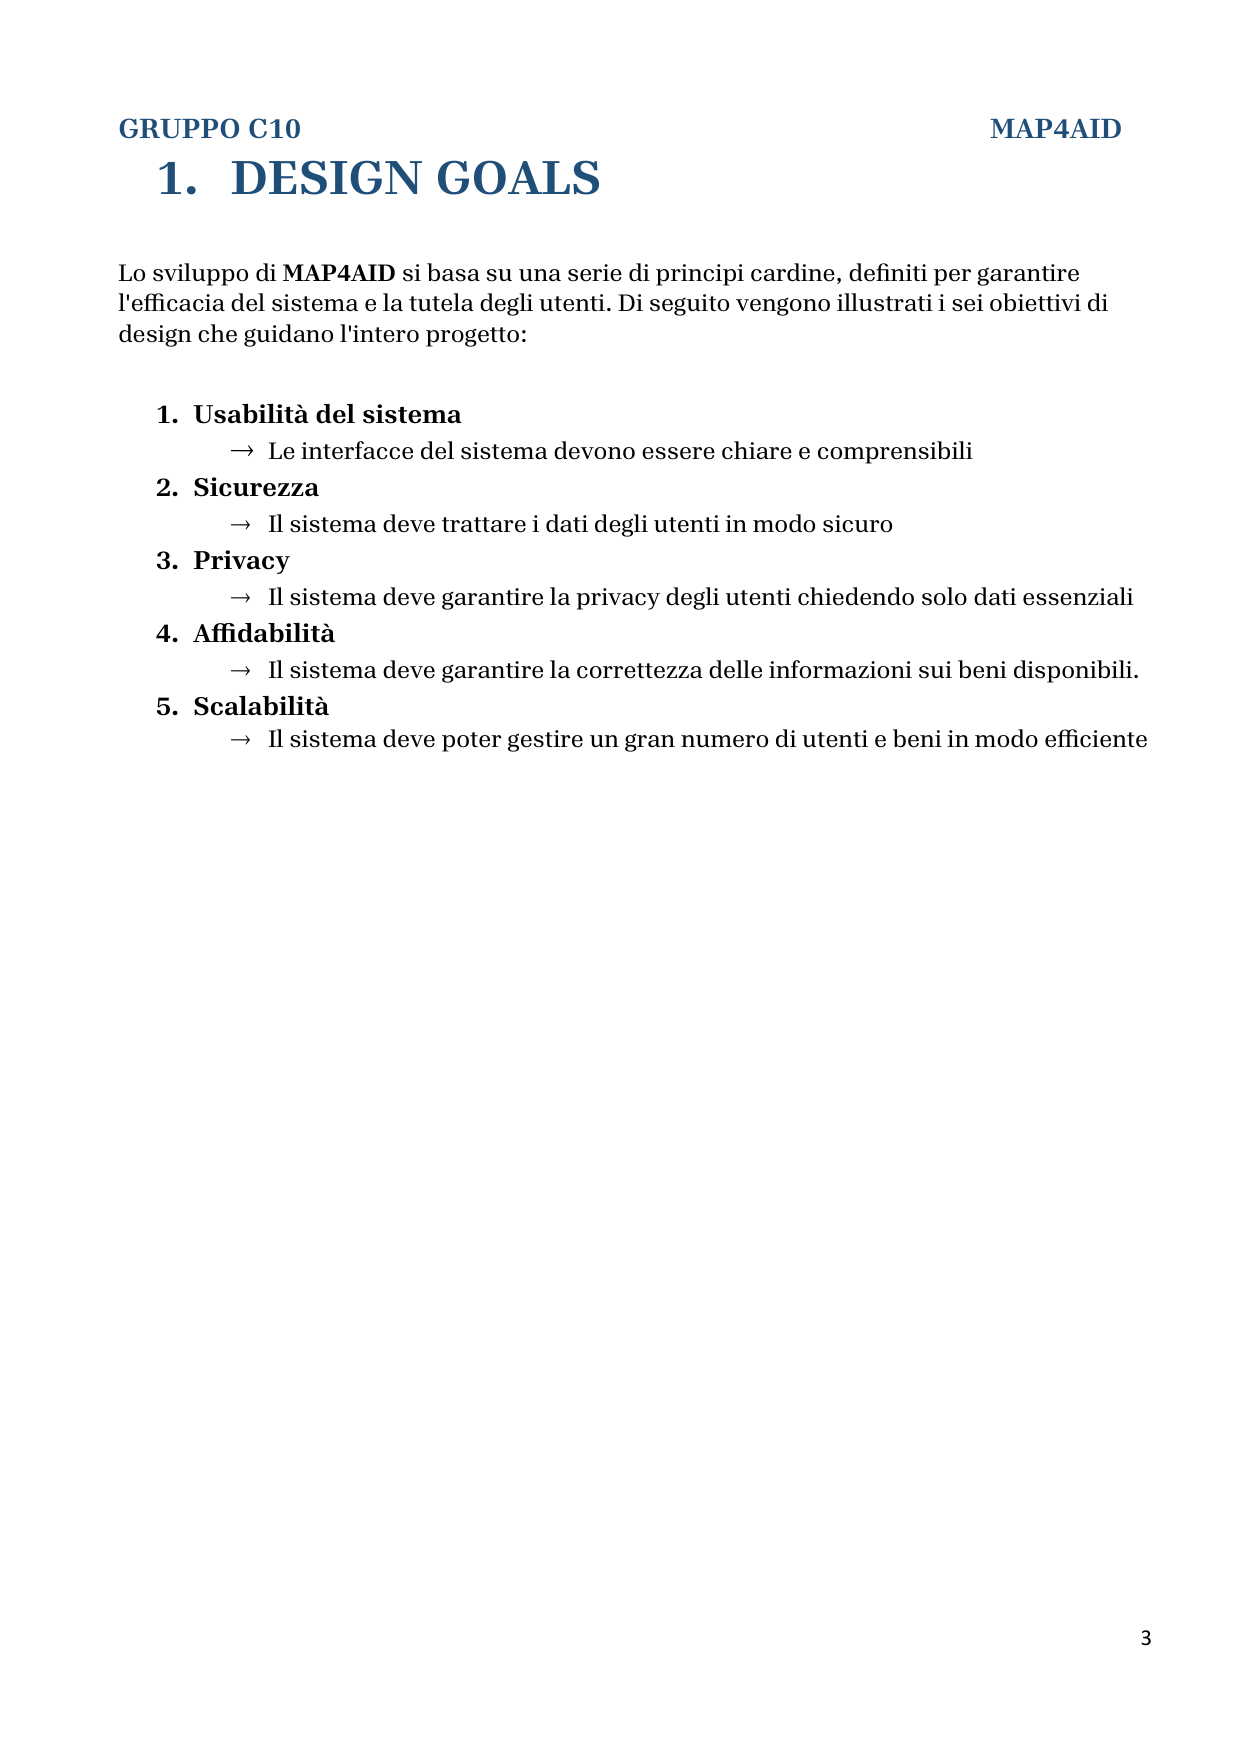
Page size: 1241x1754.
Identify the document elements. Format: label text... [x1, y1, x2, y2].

list Le interfacce del sistema devono essere chiare e comprensibili [231, 436, 1152, 467]
list Il sistema deve trattare i dati degli utenti in modo sicuro [231, 509, 1152, 540]
text Lo sviluppo di MAP4AID si basa su una serie di principi cardine, definiti per garantire l'efficacia del sistema e la tutela degli utenti. Di seguito vengono illustrati i sei obiettivi di design che guidano l'intero progetto: [118, 257, 1152, 349]
list Scalabilità [156, 690, 1152, 723]
subtitle DESIGN GOALS [156, 148, 1152, 209]
list Il sistema deve garantire la privacy degli utenti chiedendo solo dati essenziali [231, 582, 1152, 613]
list Usabilità del sistema [156, 398, 1152, 431]
list Il sistema deve poter gestire un gran numero di utenti e beni in modo efficiente [231, 723, 1152, 754]
list Il sistema deve garantire la correttezza delle informazioni sui beni disponibili. [231, 655, 1152, 686]
list Sicurezza [156, 471, 1152, 504]
list Affidabilità [156, 617, 1152, 651]
list Privacy [156, 544, 1152, 577]
